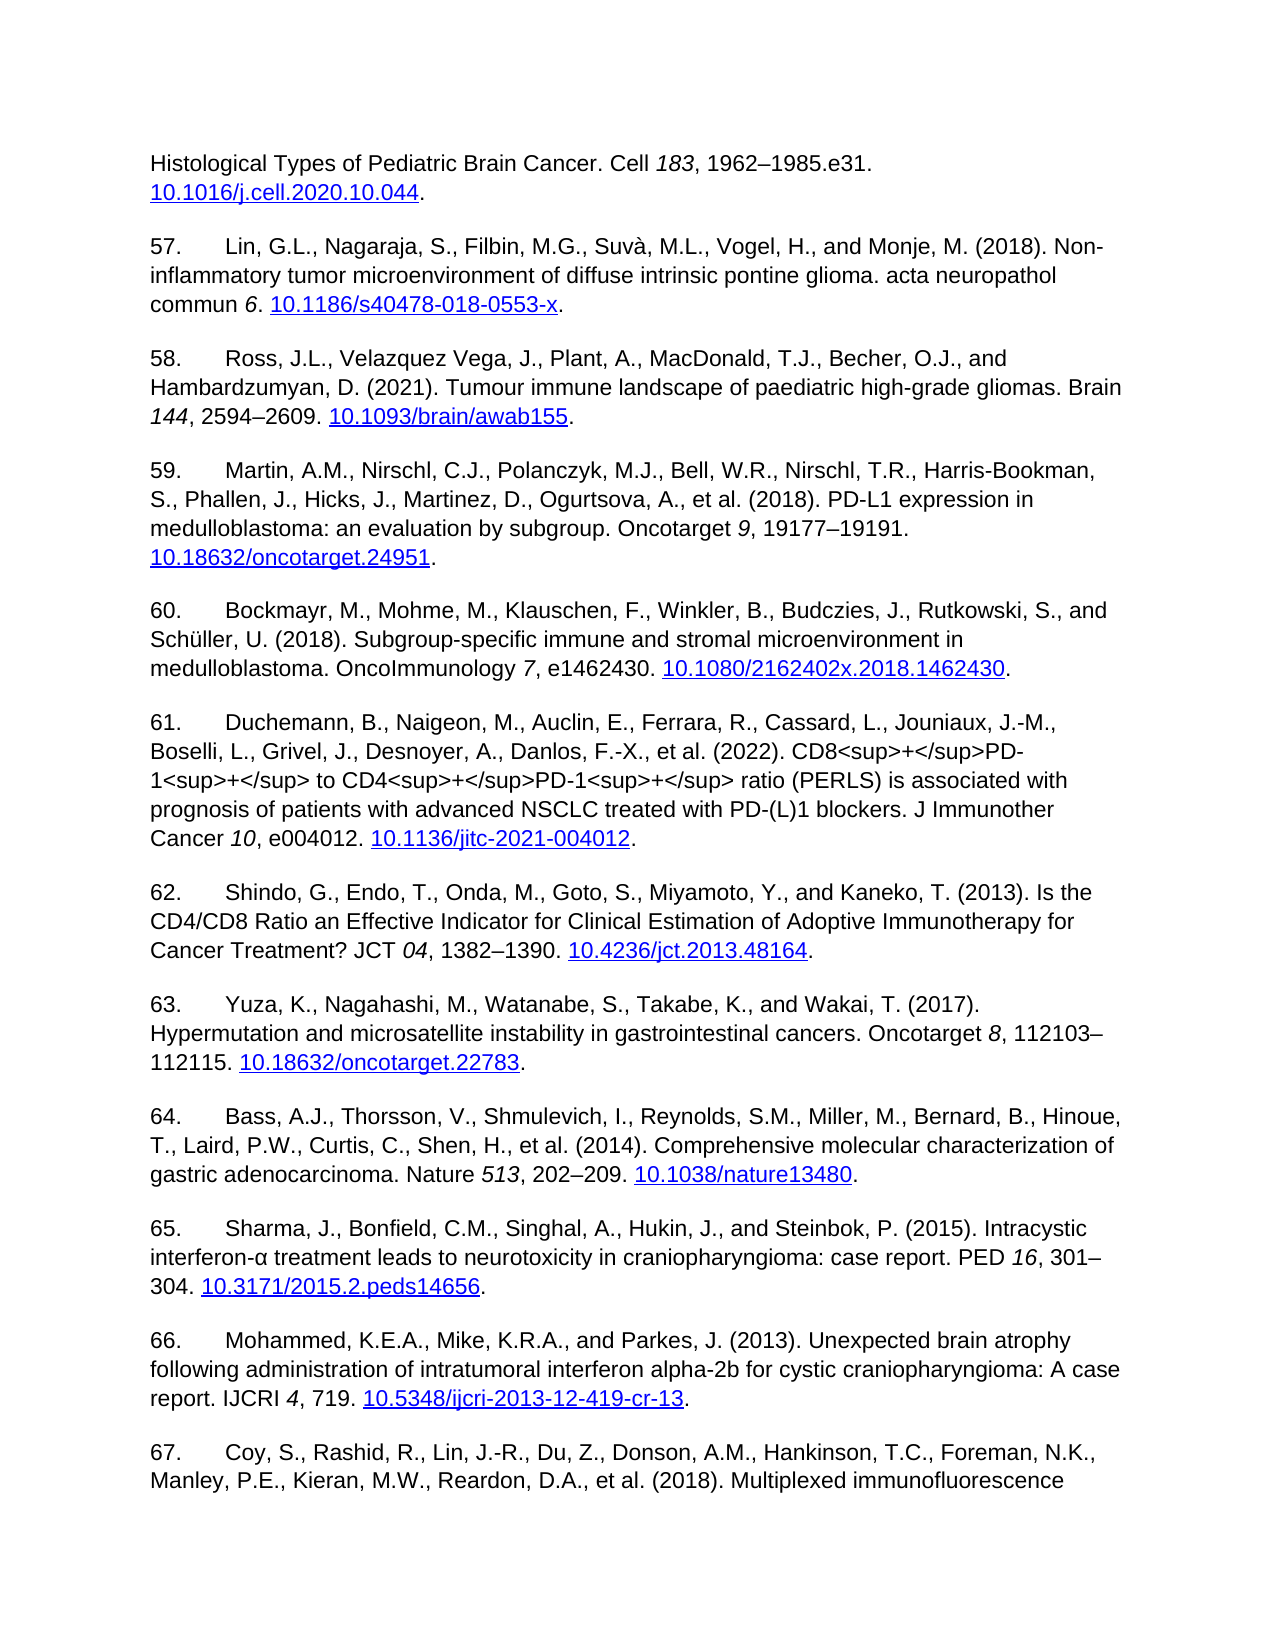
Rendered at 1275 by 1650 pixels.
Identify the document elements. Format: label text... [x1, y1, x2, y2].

text 61. Duchemann, B., Naigeon, M., Auclin, E., Ferrara, R., Cassard, L., Jouniaux, J.-M., Boselli, L., Grivel, J., Desnoyer, A., Danlos, F.-X., et al. (2022). CD8<sup>+</sup>PD-1<sup>+</sup> to CD4<sup>+</sup>PD-1<sup>+</sup> ratio (PERLS) is associated with prognosis of patients with advanced NSCLC treated with PD-(L)1 blockers. J Immunother Cancer 10, e004012. 10.1136/jitc-2021-004012. [150, 709, 1125, 852]
text 59. Martin, A.M., Nirschl, C.J., Polanczyk, M.J., Bell, W.R., Nirschl, T.R., Harris-Bookman, S., Phallen, J., Hicks, J., Martinez, D., Ogurtsova, A., et al. (2018). PD-L1 expression in medulloblastoma: an evaluation by subgroup. Oncotarget 9, 19177–19191. 10.18632/oncotarget.24951. [150, 457, 1125, 570]
text 58. Ross, J.L., Velazquez Vega, J., Plant, A., MacDonald, T.J., Becher, O.J., and Hambardzumyan, D. (2021). Tumour immune landscape of paediatric high-grade gliomas. Brain 144, 2594–2609. 10.1093/brain/awab155. [150, 345, 1125, 429]
text 64. Bass, A.J., Thorsson, V., Shmulevich, I., Reynolds, S.M., Miller, M., Bernard, B., Hinoue, T., Laird, P.W., Curtis, C., Shen, H., et al. (2014). Comprehensive molecular characterization of gastric adenocarcinoma. Nature 513, 202–209. 10.1038/nature13480. [150, 1103, 1125, 1187]
text 63. Yuza, K., Nagahashi, M., Watanabe, S., Takabe, K., and Wakai, T. (2017). Hypermutation and microsatellite instability in gastrointestinal cancers. Oncotarget 8, 112103–112115. 10.18632/oncotarget.22783. [150, 991, 1125, 1075]
text 62. Shindo, G., Endo, T., Onda, M., Goto, S., Miyamoto, Y., and Kaneko, T. (2013). Is the CD4/CD8 Ratio an Effective Indicator for Clinical Estimation of Adoptive Immunotherapy for Cancer Treatment? JCT 04, 1382–1390. 10.4236/jct.2013.48164. [150, 879, 1125, 963]
text 66. Mohammed, K.E.A., Mike, K.R.A., and Parkes, J. (2013). Unexpected brain atrophy following administration of intratumoral interferon alpha-2b for cystic craniopharyngioma: A case report. IJCRI 4, 719. 10.5348/ijcri-2013-12-419-cr-13. [150, 1327, 1125, 1411]
text 65. Sharma, J., Bonfield, C.M., Singhal, A., Hukin, J., and Steinbok, P. (2015). Intracystic interferon-α treatment leads to neurotoxicity in craniopharyngioma: case report. PED 16, 301–304. 10.3171/2015.2.peds14656. [150, 1215, 1125, 1299]
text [150, 150, 1125, 205]
text 57. Lin, G.L., Nagaraja, S., Filbin, M.G., Suvà, M.L., Vogel, H., and Monje, M. (2018). Non-inflammatory tumor microenvironment of diffuse intrinsic pontine glioma. acta neuropathol commun 6. 10.1186/s40478-018-0553-x. [150, 233, 1125, 317]
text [150, 1438, 1125, 1494]
text 60. Bockmayr, M., Mohme, M., Klauschen, F., Winkler, B., Budczies, J., Rutkowski, S., and Schüller, U. (2018). Subgroup-specific immune and stromal microenvironment in medulloblastoma. OncoImmunology 7, e1462430. 10.1080/2162402x.2018.1462430. [150, 597, 1125, 682]
